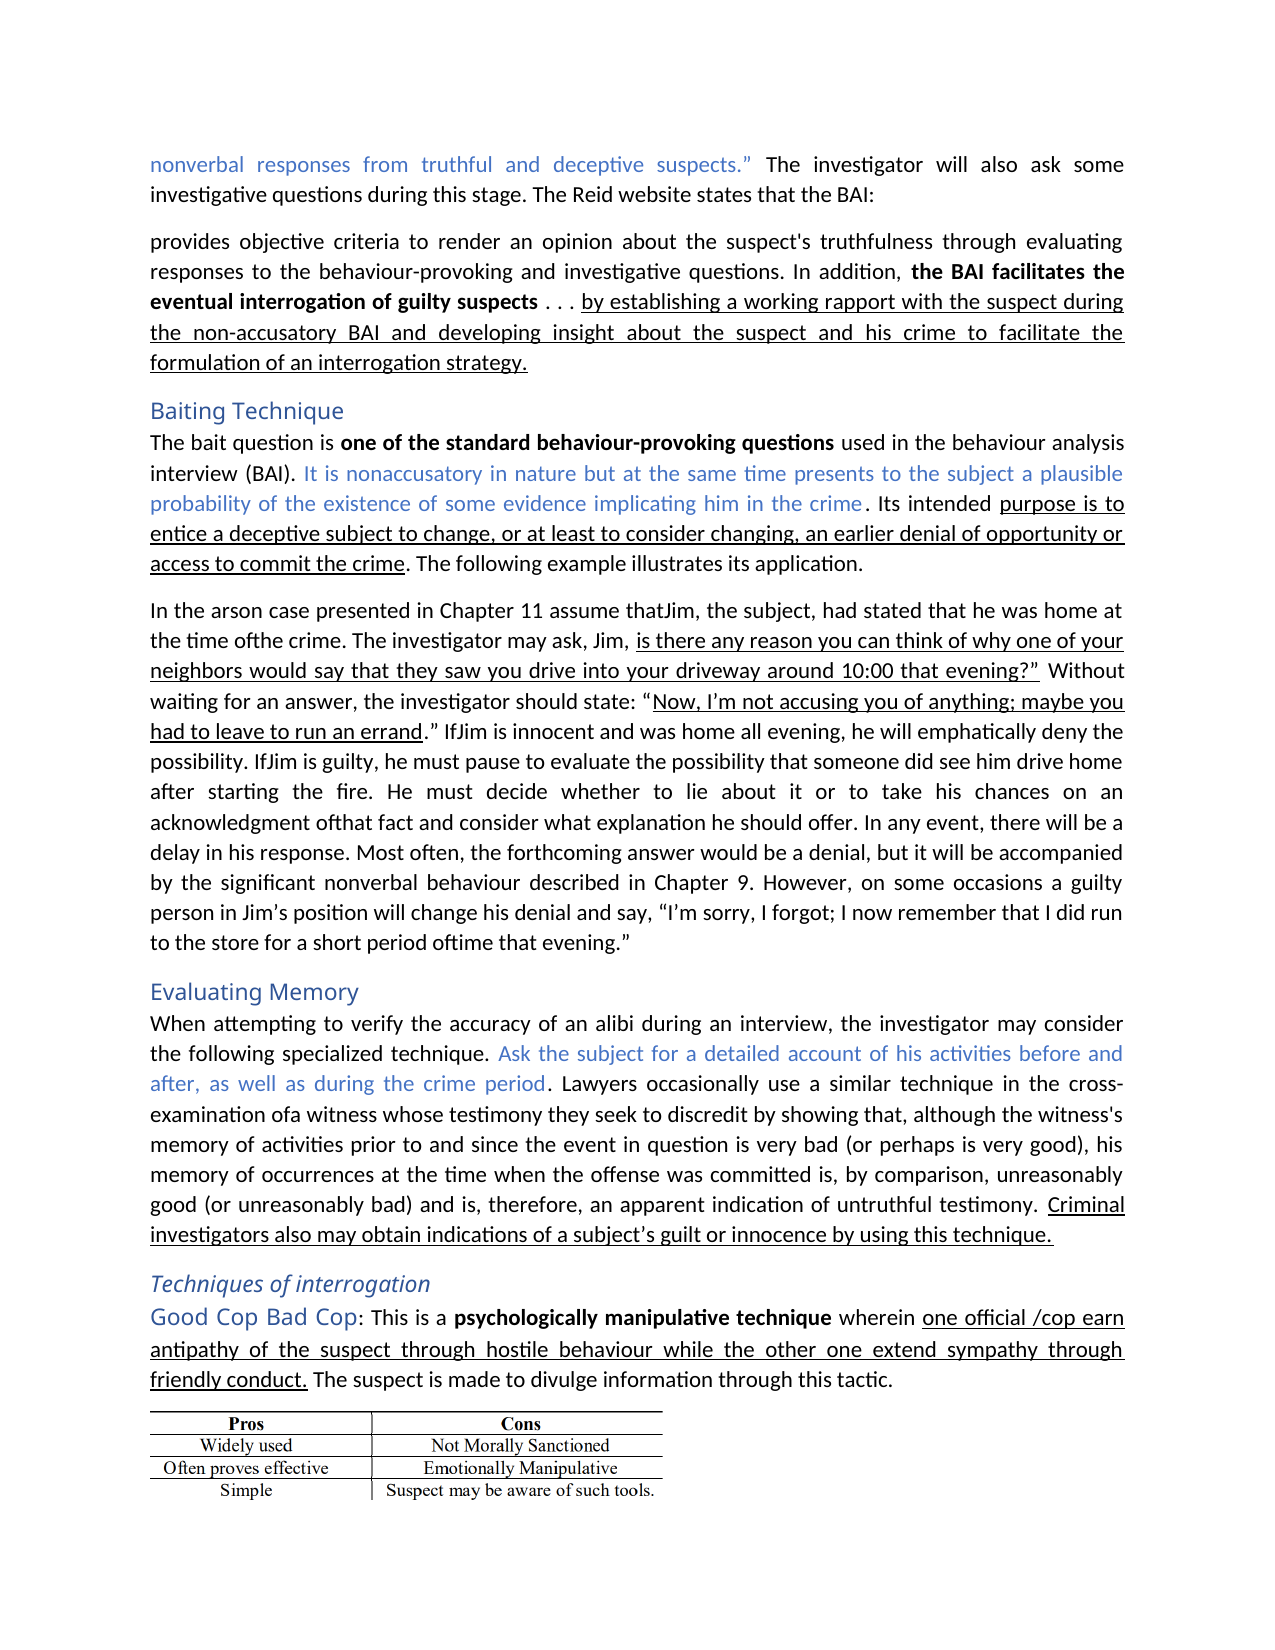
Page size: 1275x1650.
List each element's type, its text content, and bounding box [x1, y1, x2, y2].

subtitle Baiting Technique [150, 395, 1125, 426]
subtitle Evaluating Memory [150, 975, 1125, 1007]
text In the arson case presented in Chapter 11 assume thatJim, the subject, had stated that he was home at the time ofthe crime. The investigator may ask, Jim, is there any reason you can think of why one of your neighbors would say that they saw you drive into your driveway around 10:00 that evening?” Without waiting for an answer, the investigator should state: “Now, I’m not accusing you of anything; maybe you had to leave to run an errand.” IfJim is innocent and was home all evening, he will emphatically deny the possibility. IfJim is guilty, he must pause to evaluate the possibility that someone did see him drive home after starting the fire. He must decide whether to lie about it or to take his chances on an acknowledgment ofthat fact and consider what explanation he should offer. In any event, there will be a delay in his response. Most often, the forthcoming answer would be a denial, but it will be accompanied by the significant nonverbal behaviour described in Chapter 9. However, on some occasions a guilty person in Jim’s position will change his denial and say, “I’m sorry, I forgot; I now remember that I did run to the store for a short period oftime that evening.” [150, 596, 1125, 957]
picture [150, 1411, 663, 1500]
text provides objective criteria to render an opinion about the suspect's truthfulness through evaluating responses to the behaviour-provoking and investigative questions. In addition, the BAI facilitates the eventual interrogation of guilty suspects . . . by establishing a working rapport with the suspect during the non-accusatory BAI and developing insight about the suspect and his crime to facilitate the formulation of an interrogation strategy. [150, 227, 1125, 342]
subtitle Techniques of interrogation [150, 1267, 1125, 1299]
text Good Cop Bad Cop: This is a psychologically manipulative technique wherein one official /cop earn antipathy of the suspect through hostile behaviour while the other one extend sympathy through friendly conduct. The suspect is made to divulge information through this tactic. [150, 1301, 1125, 1359]
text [150, 150, 1125, 208]
text The bait question is one of the standard behaviour-provoking questions used in the behaviour analysis interview (BAI). It is nonaccusatory in nature but at the same time presents to the subject a plausible probability of the existence of some evidence implicating him in the crime. Its intended purpose is to entice a deceptive subject to change, or at least to consider changing, an earlier denial of opportunity or access to commit the crime. The following example illustrates its application. [150, 428, 1125, 543]
text The bait question is one of the standard behaviour-provoking questions used in the behaviour analysis interview (BAI). It is nonaccusatory in nature but at the same time presents to the subject a plausible probability of the existence of some evidence implicating him in the crime. Its intended purpose is to entice a deceptive subject to change, or at least to consider changing, an earlier denial of opportunity or access to commit the crime. The following example illustrates its application. [150, 545, 1125, 577]
text When attempting to verify the accuracy of an alibi during an interview, the investigator may consider the following specialized technique. Ask the subject for a detailed account of his activities before and after, as well as during the crime period. Lawyers occasionally use a similar technique in the cross-examination ofa witness whose testimony they seek to discredit by showing that, although the witness's memory of activities prior to and since the event in question is very bad (or perhaps is very good), his memory of occurrences at the time when the offense was committed is, by comparison, unreasonably good (or unreasonably bad) and is, therefore, an apparent indication of untruthful testimony. Criminal investigators also may obtain indications of a subject’s guilt or innocence by using this technique. [150, 1009, 1125, 1249]
text Good Cop Bad Cop: This is a psychologically manipulative technique wherein one official /cop earn antipathy of the suspect through hostile behaviour while the other one extend sympathy through friendly conduct. The suspect is made to divulge information through this tactic. [150, 1360, 1125, 1393]
text provides objective criteria to render an opinion about the suspect's truthfulness through evaluating responses to the behaviour-provoking and investigative questions. In addition, the BAI facilitates the eventual interrogation of guilty suspects . . . by establishing a working rapport with the suspect during the non-accusatory BAI and developing insight about the suspect and his crime to facilitate the formulation of an interrogation strategy. [150, 343, 1125, 376]
